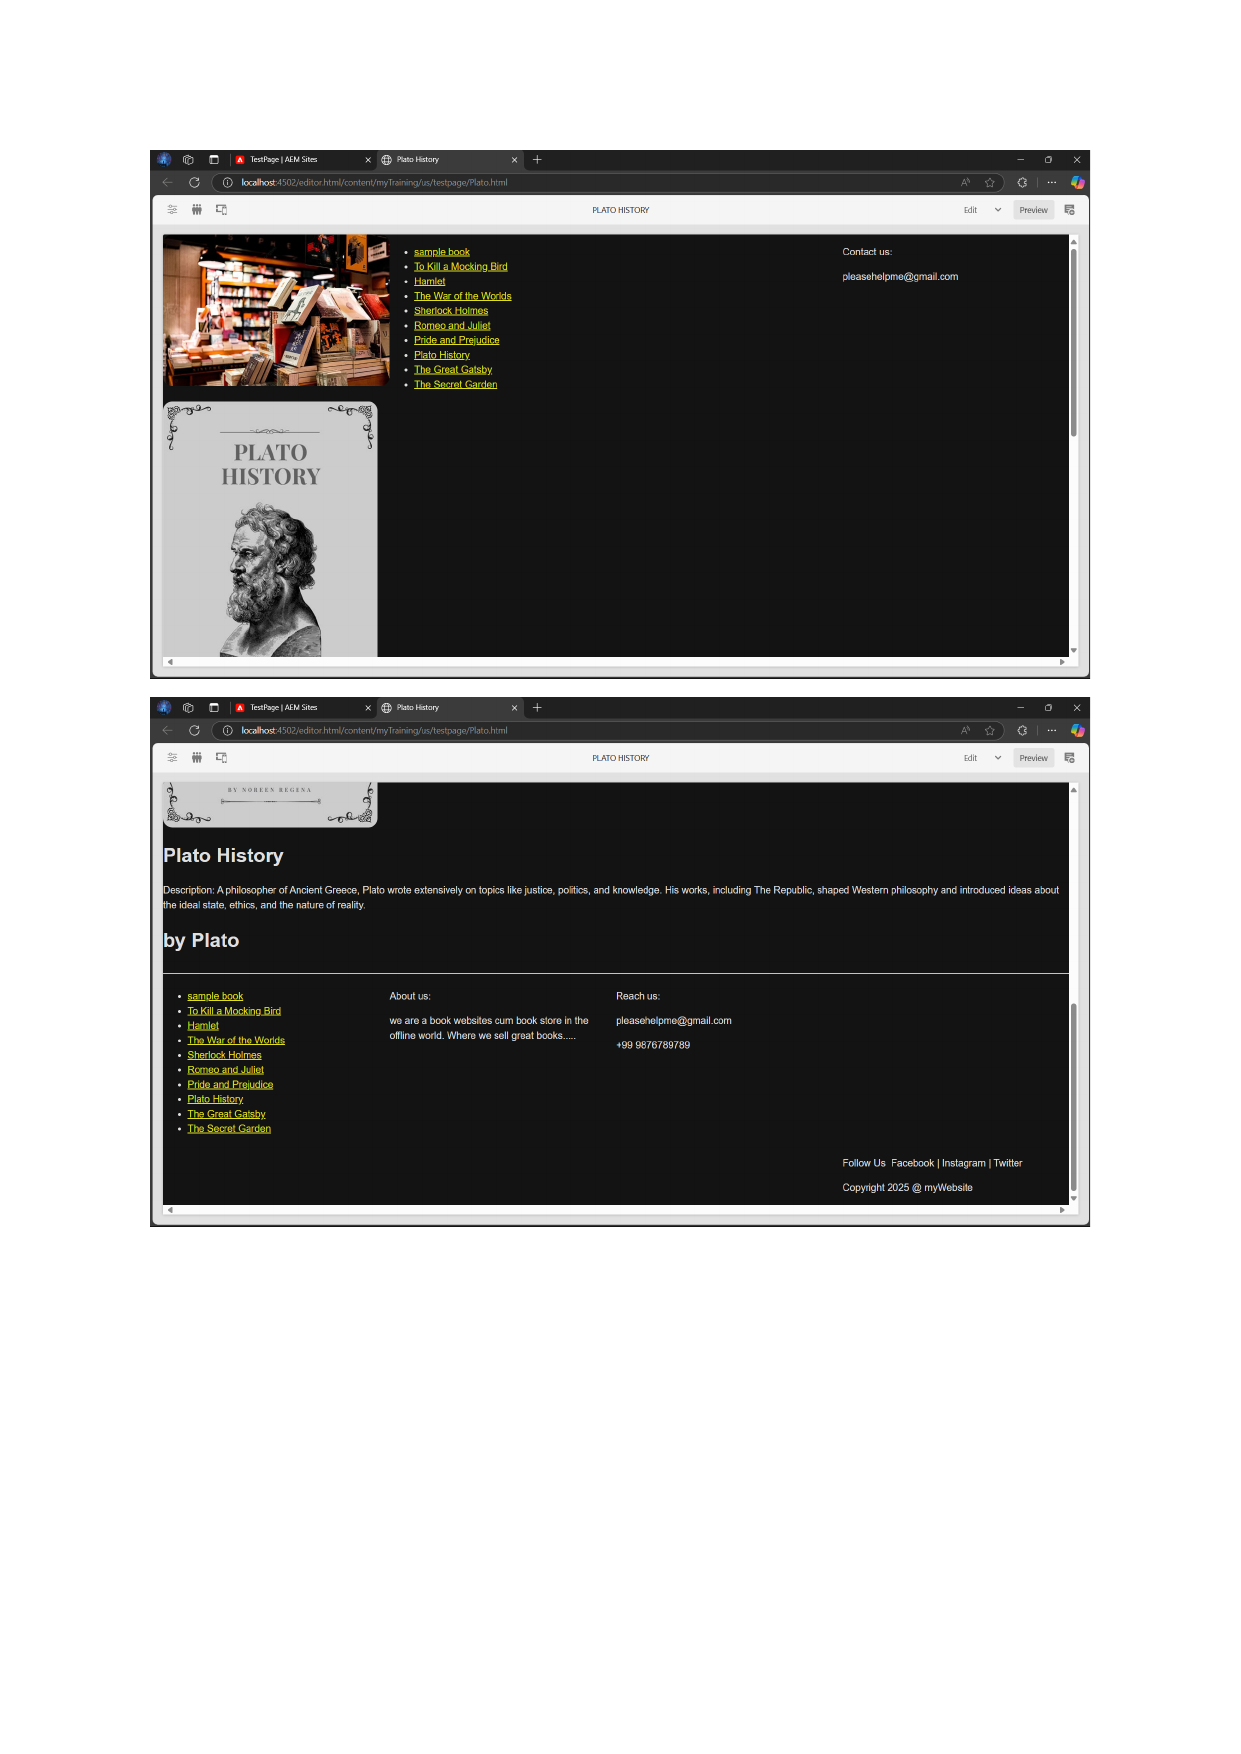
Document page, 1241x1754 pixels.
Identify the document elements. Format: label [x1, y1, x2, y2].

picture [150, 697, 1091, 1227]
picture [150, 150, 1091, 679]
